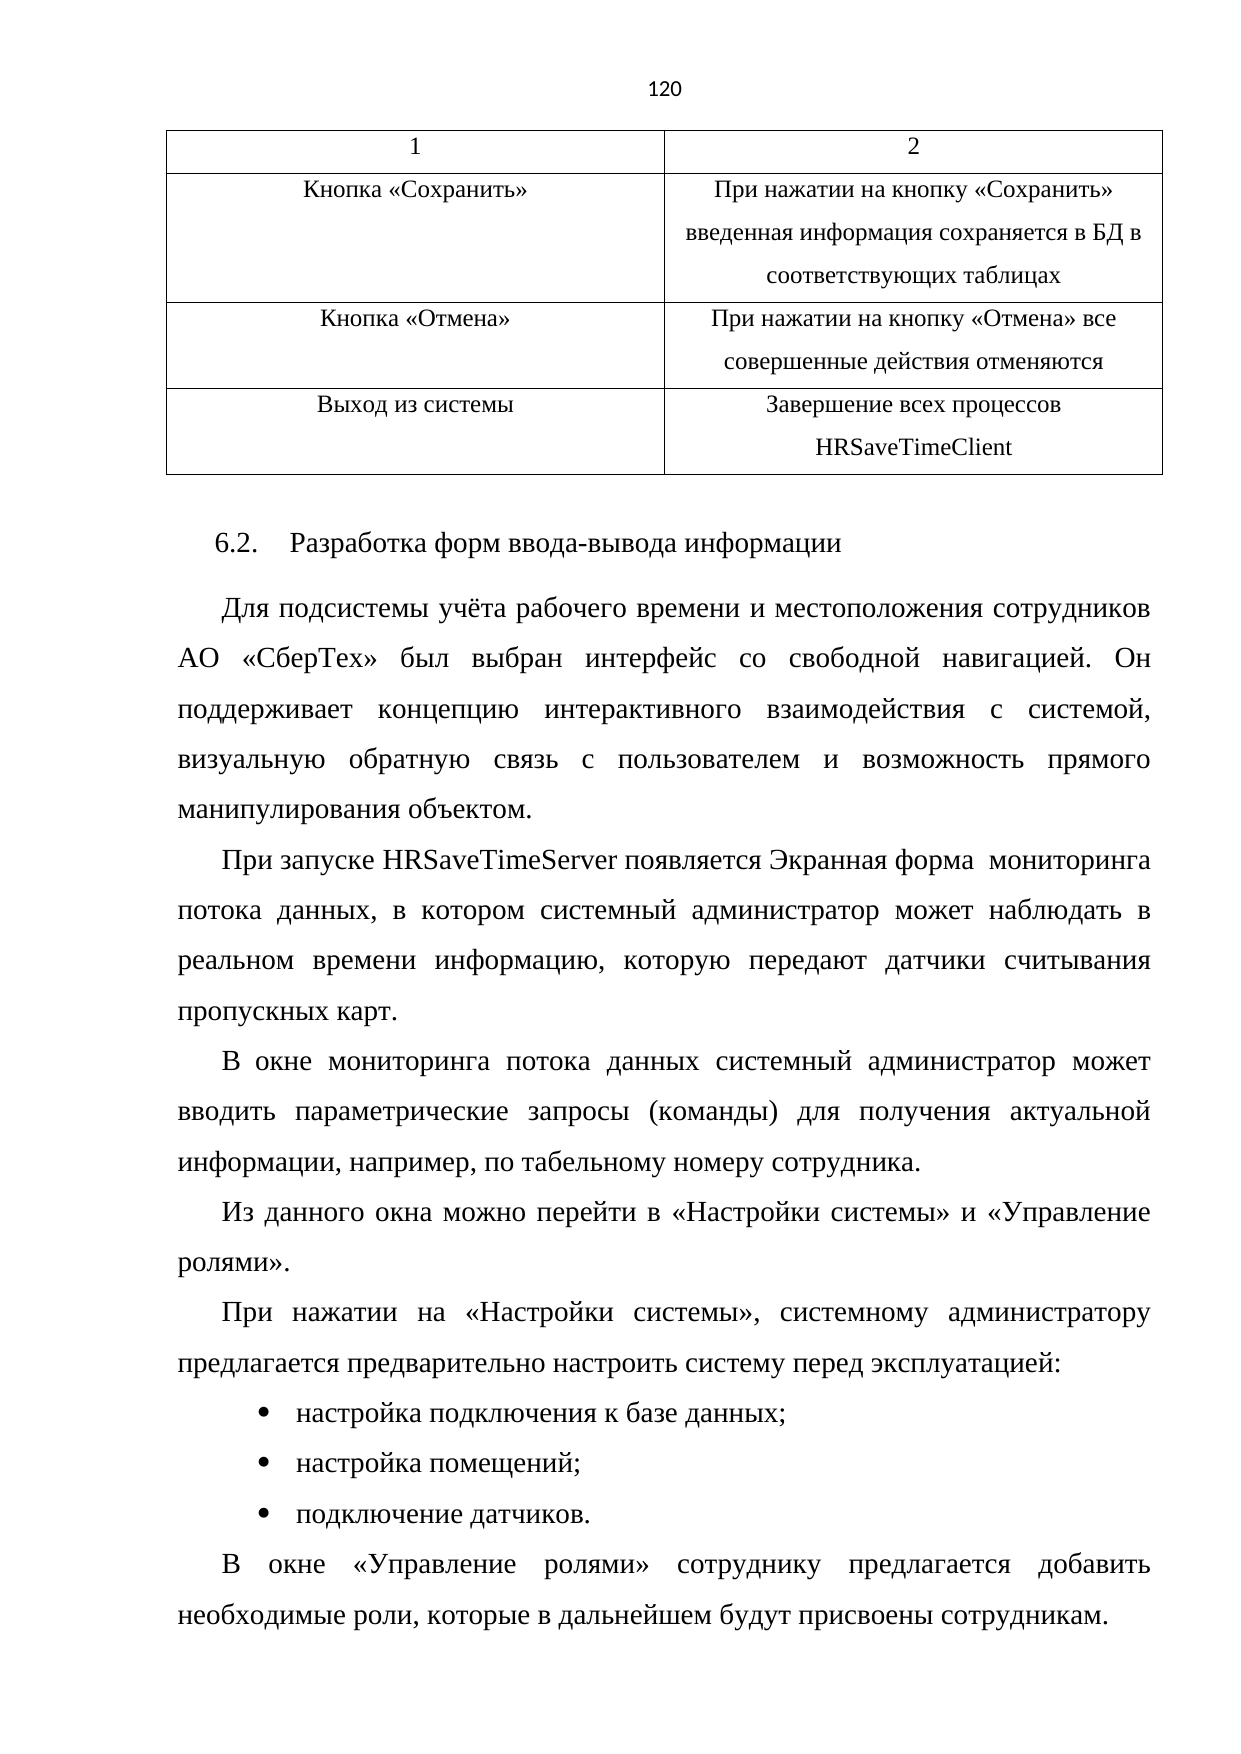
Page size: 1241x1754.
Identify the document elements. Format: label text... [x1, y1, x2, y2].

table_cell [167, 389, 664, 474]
text При запуске HRSaveTimeServer появляется Экранная форма мониторинга потока данных, в котором системный администратор может наблюдать в реальном времени информацию, которую передают датчики считывания пропускных карт. [177, 842, 1152, 1026]
text В окне мониторинга потока данных системный администратор может вводить параметрические запросы (команды) для получения актуальной информации, например, по табельному номеру сотрудника. [177, 1043, 1152, 1177]
list подключение датчиков. [259, 1496, 1152, 1530]
list Разработка форм ввода-вывода информации [214, 525, 1152, 559]
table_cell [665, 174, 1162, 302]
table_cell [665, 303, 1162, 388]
text В окне «Управление ролями» сотруднику предлагается добавить необходимые роли, которые в дальнейшем будут присвоены сотрудникам. [177, 1546, 1152, 1630]
text Из данного окна можно перейти в «Настройки системы» и «Управление ролями». [177, 1194, 1152, 1278]
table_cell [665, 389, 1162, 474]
text При нажатии на «Настройки системы», системному администратору предлагается предварительно настроить систему перед эксплуатацией: [177, 1294, 1152, 1378]
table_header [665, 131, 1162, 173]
text Для подсистемы учёта рабочего времени и местоположения сотрудников АО «СберТех» был выбран интерфейс со свободной навигацией. Он поддерживает концепцию интерактивного взаимодействия с системой, визуальную обратную связь с пользователем и возможность прямого манипулирования объектом. [177, 590, 1152, 825]
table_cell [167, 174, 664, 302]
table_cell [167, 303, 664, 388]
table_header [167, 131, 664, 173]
list настройка помещений; [259, 1446, 1152, 1479]
list настройка подключения к базе данных; [259, 1395, 1152, 1429]
